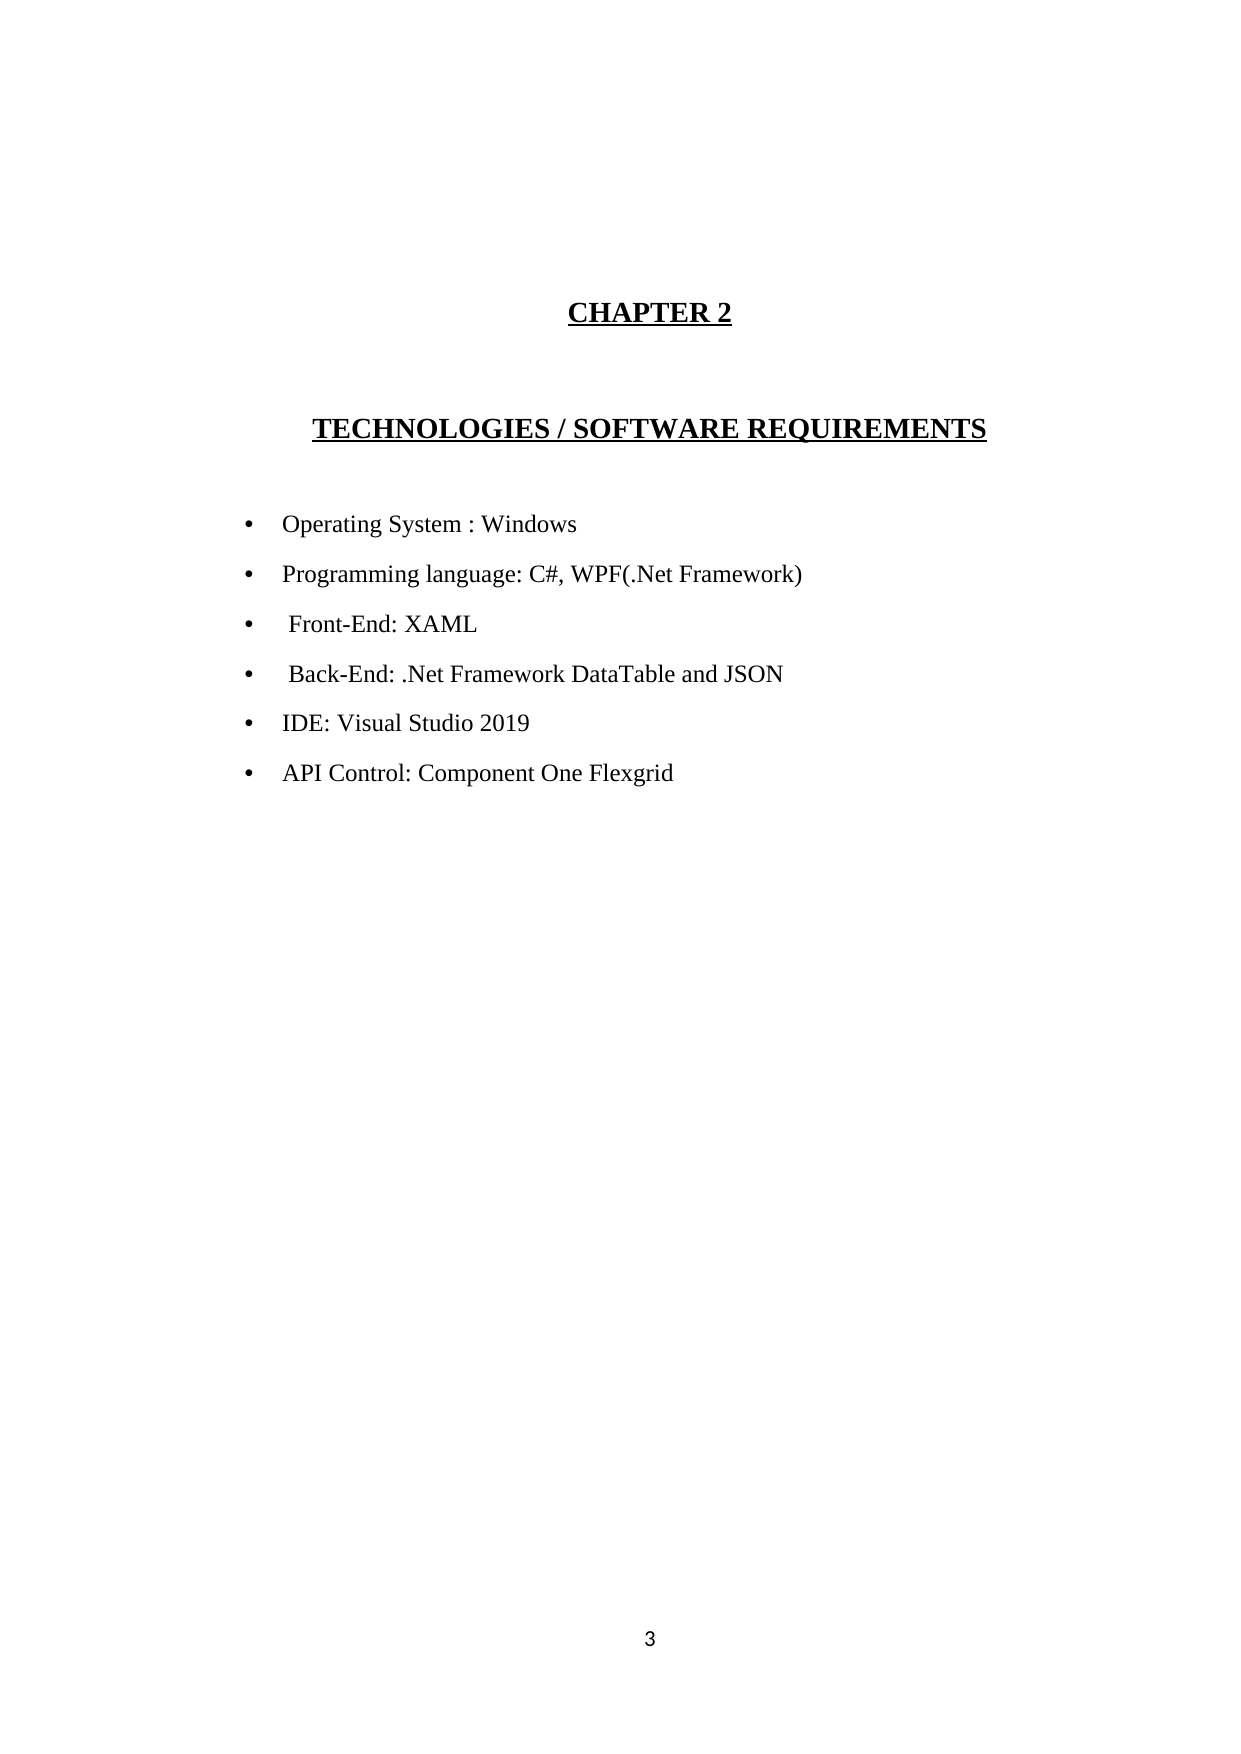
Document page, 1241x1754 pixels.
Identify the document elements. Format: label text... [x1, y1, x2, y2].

list Programming language: C#, WPF(.Net Framework) [244, 559, 1092, 588]
list Back-End: .Net Framework DataTable and JSON [244, 659, 1092, 687]
list Operating System : Windows [244, 509, 1092, 538]
text TECHNOLOGIES / SOFTWARE REQUIREMENTS [207, 411, 1092, 444]
list API Control: Component One Flexgrid [244, 758, 1092, 787]
list IDE: Visual Studio 2019 [244, 708, 1092, 737]
text CHAPTER 2 [207, 295, 1092, 329]
list Front-End: XAML [244, 609, 1092, 638]
